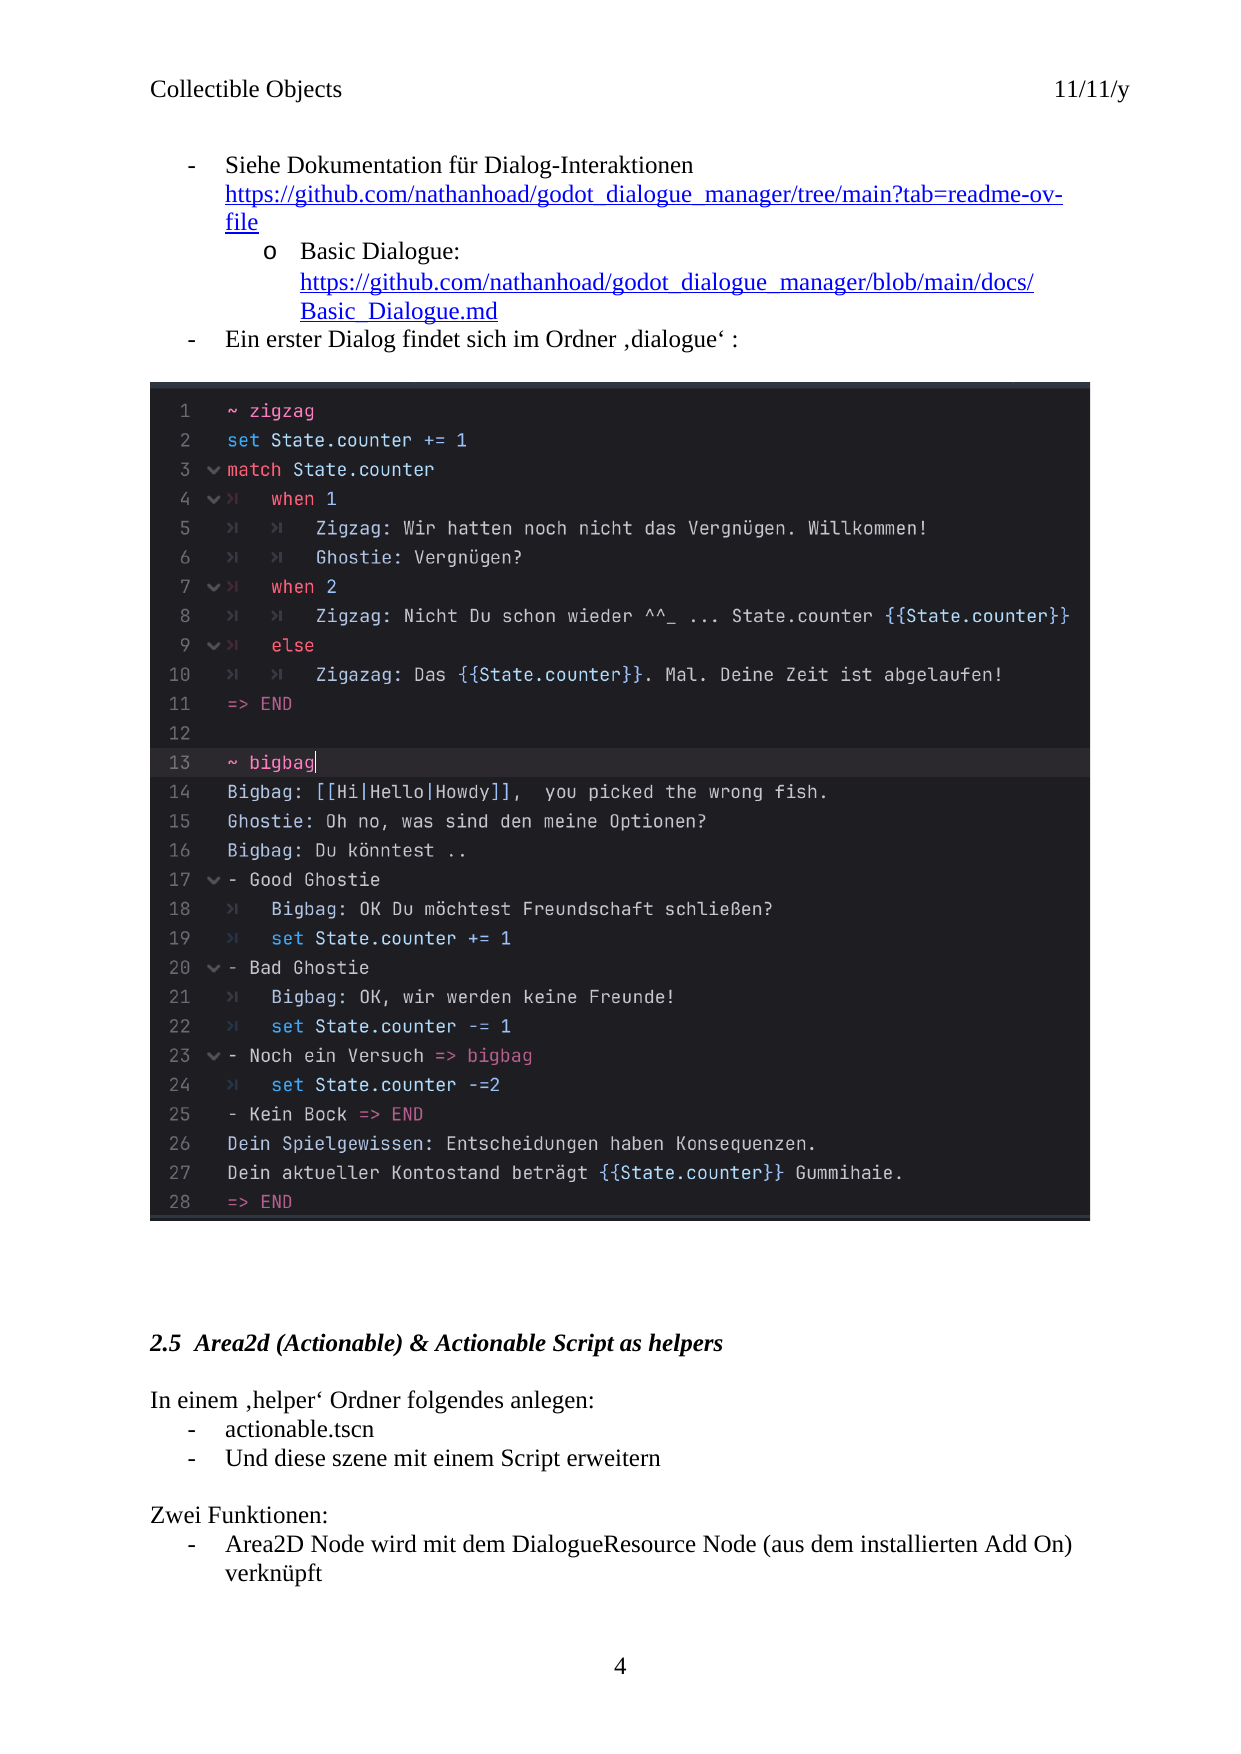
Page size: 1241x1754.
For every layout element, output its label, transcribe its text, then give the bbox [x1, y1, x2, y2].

list Basic Dialogue: https://github.com/nathanhoad/godot_dialogue_manager/blob/main/docs/Basic_Dialogue.md [262, 236, 1090, 324]
list Area2D Node wird mit dem DialogueResource Node (aus dem installierten Add On) verknüpft [187, 1529, 1090, 1587]
list actionable.tscn [187, 1414, 1090, 1443]
text In einem ‚helper‘ Ordner folgendes anlegen: [150, 1385, 1090, 1414]
list Und diese szene mit einem Script erweitern [187, 1443, 1090, 1472]
subtitle Area2d (Actionable) & Actionable Script as helpers [150, 1328, 1090, 1357]
list Ein erster Dialog findet sich im Ordner ‚dialogue‘ : [187, 324, 1090, 353]
text Zwei Funktionen: [150, 1500, 1090, 1529]
list Siehe Dokumentation für Dialog-Interaktionen https://github.com/nathanhoad/godot_dialogue_manager/tree/main?tab=readme-ov-file [187, 150, 1090, 236]
picture [150, 382, 1091, 1221]
